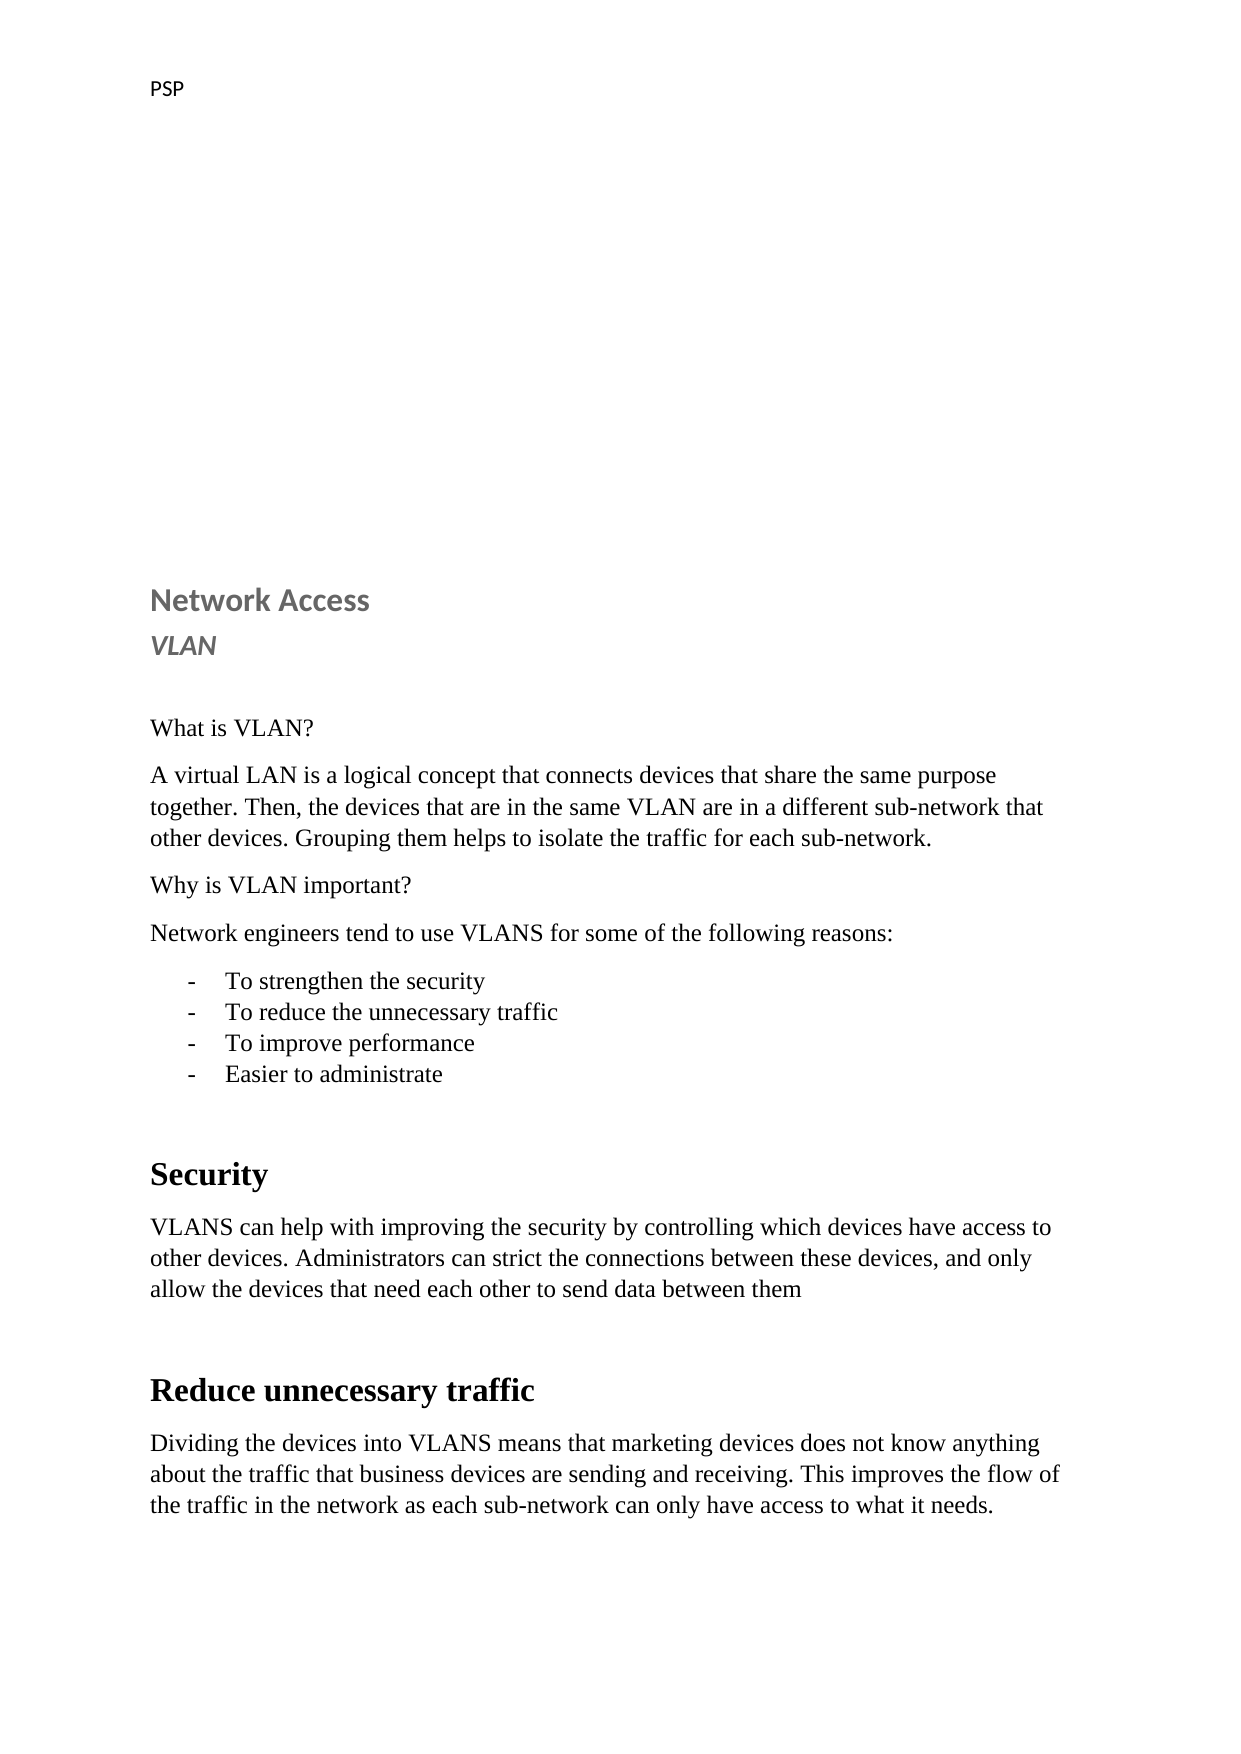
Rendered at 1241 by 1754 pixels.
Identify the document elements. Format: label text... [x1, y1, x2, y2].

list To improve performance [187, 1028, 1090, 1057]
list Easier to administrate [187, 1059, 1090, 1088]
text Why is VLAN important? [150, 870, 1090, 899]
text What is VLAN? [150, 713, 1090, 742]
text Reduce unnecessary traffic [150, 1370, 1090, 1408]
subtitle Network Access [150, 579, 1090, 620]
text Network engineers tend to use VLANS for some of the following reasons: [150, 918, 1090, 947]
text A virtual LAN is a logical concept that connects devices that share the same purpose together. Then, the devices that are in the same VLAN are in a different sub-network that other devices. Grouping them helps to isolate the traffic for each sub-network. [150, 761, 1090, 851]
list To reduce the unnecessary traffic [187, 997, 1090, 1026]
text Dividing the devices into VLANS means that marketing devices does not know anything about the traffic that business devices are sending and receiving. This improves the flow of the traffic in the network as each sub-network can only have access to what it needs. [150, 1428, 1090, 1519]
text Security [150, 1154, 1090, 1193]
list To strengthen the security [187, 966, 1090, 994]
subtitle VLAN [150, 627, 1090, 663]
text VLANS can help with improving the security by controlling which devices have access to other devices. Administrators can strict the connections between these devices, and only allow the devices that need each other to send data between them [150, 1212, 1090, 1303]
